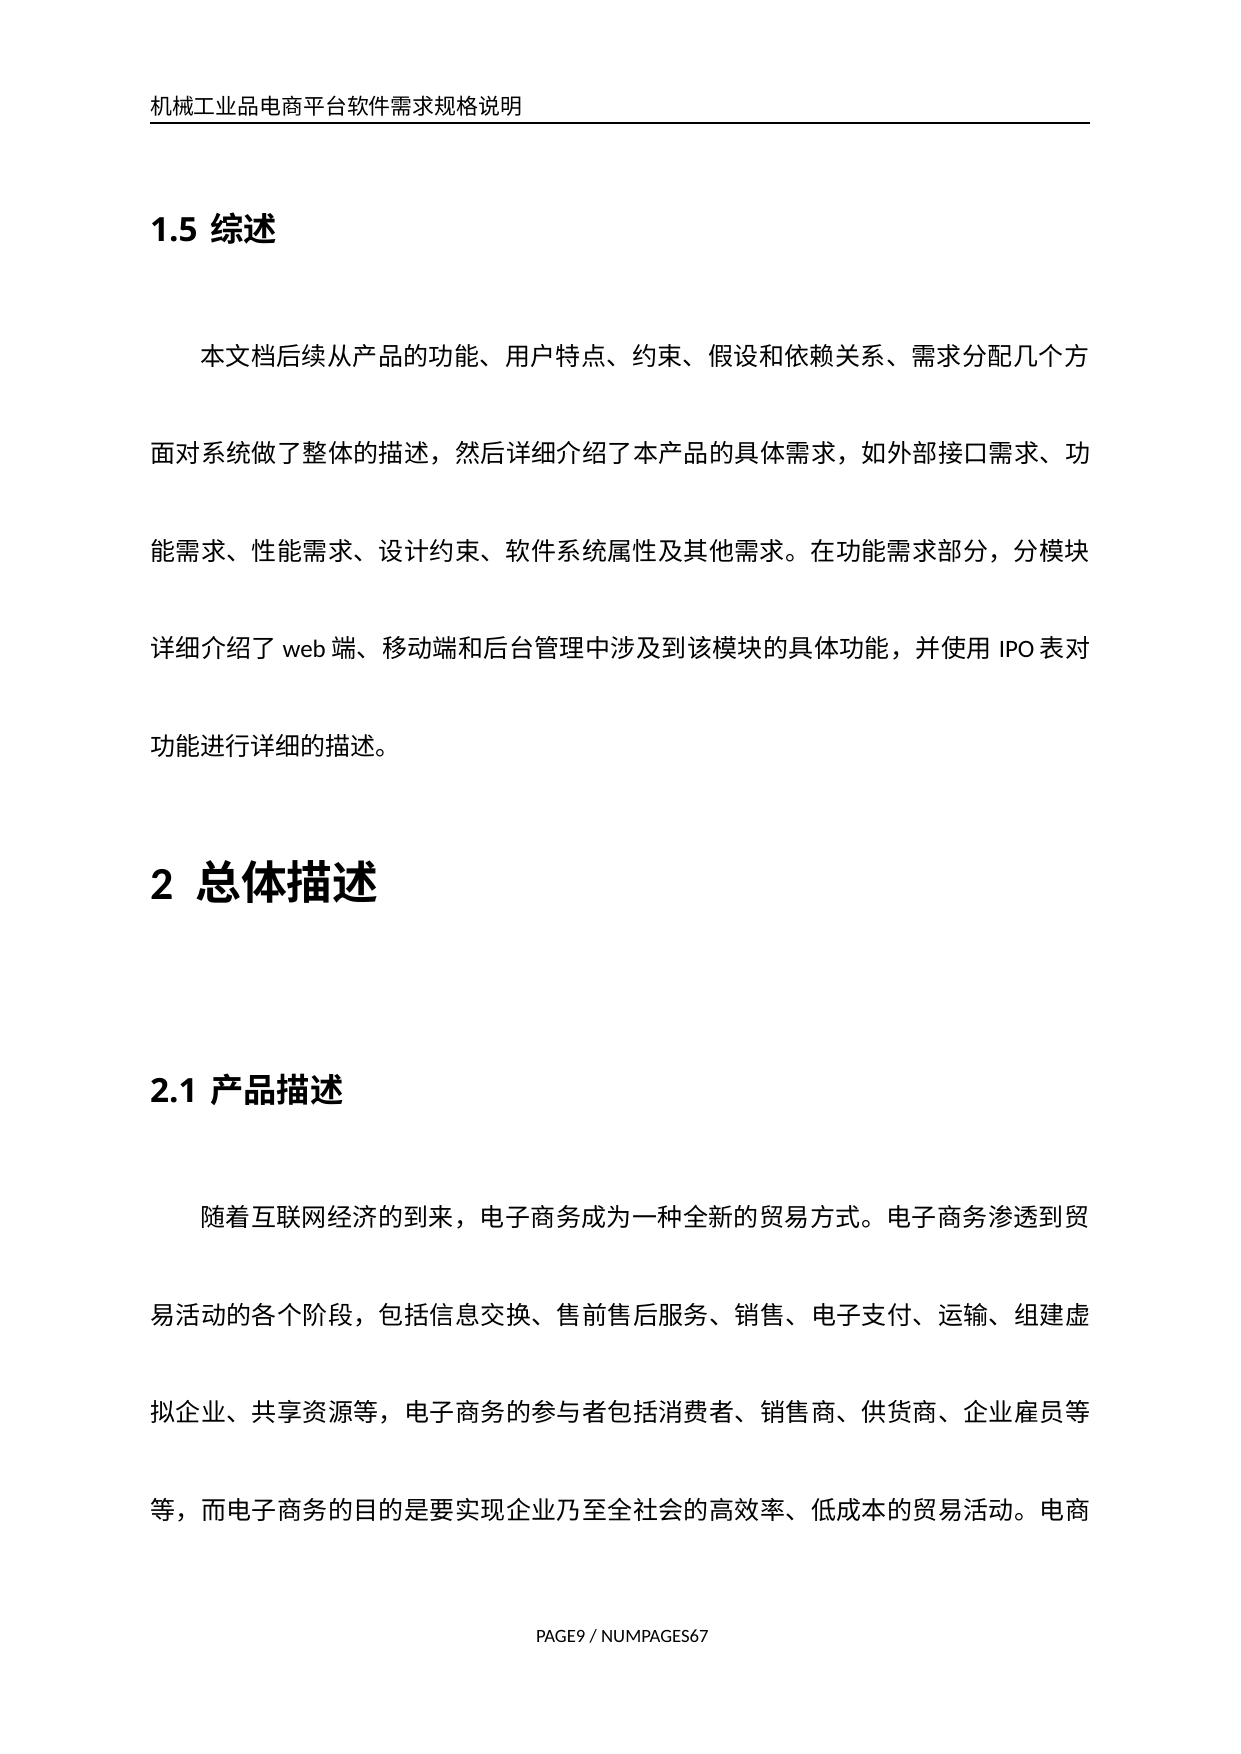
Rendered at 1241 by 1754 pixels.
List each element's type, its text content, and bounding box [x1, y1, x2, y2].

text 本文档后续从产品的功能、用户特点、约束、假设和依赖关系、需求分配几个方面对系统做了整体的描述，然后详细介绍了本产品的具体需求，如外部接口需求、功能需求、性能需求、设计约束、软件系统属性及其他需求。在功能需求部分，分模块详细介绍了web端、移动端和后台管理中涉及到该模块的具体功能，并使用IPO表对功能进行详细的描述。 [150, 322, 1090, 777]
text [150, 1183, 1090, 1541]
subtitle 综述 [150, 194, 1090, 259]
subtitle 总体描述 [150, 830, 1090, 928]
subtitle 产品描述 [150, 1056, 1090, 1121]
